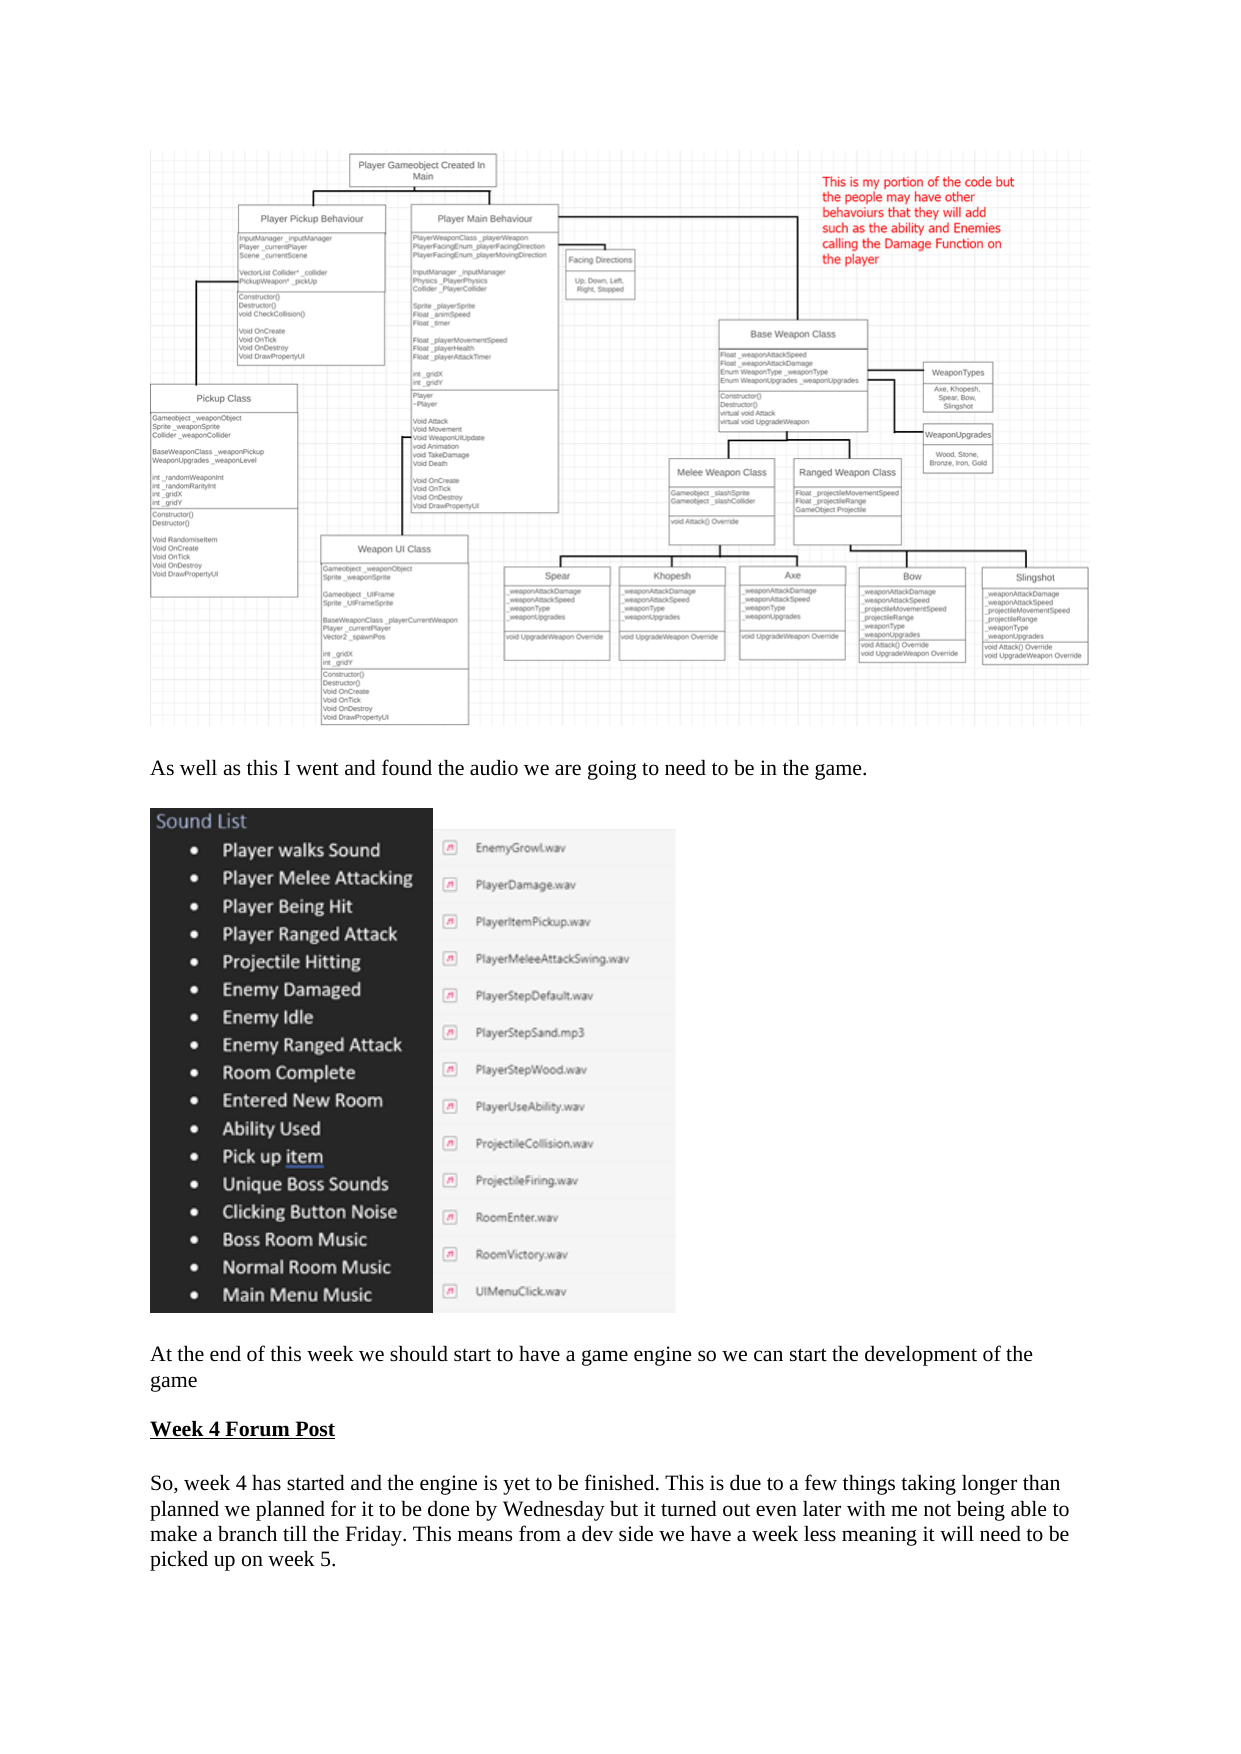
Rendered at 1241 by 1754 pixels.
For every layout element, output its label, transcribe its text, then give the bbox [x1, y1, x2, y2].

picture [150, 150, 1091, 726]
text At the end of this week we should start to have a game engine so we can start the development of the game [150, 1341, 1090, 1392]
text So, week 4 has started and the engine is yet to be finished. This is due to a few things taking longer than planned we planned for it to be done by Wednesday but it turned out even later with me not being able to make a branch till the Friday. This means from a dev side we have a week less meaning it will need to be picked up on week 5. [150, 1470, 1090, 1571]
picture [150, 808, 676, 1313]
text As well as this I went and found the audio we are going to need to be in the game. [150, 754, 1090, 780]
text Week 4 Forum Post [150, 1416, 1090, 1441]
